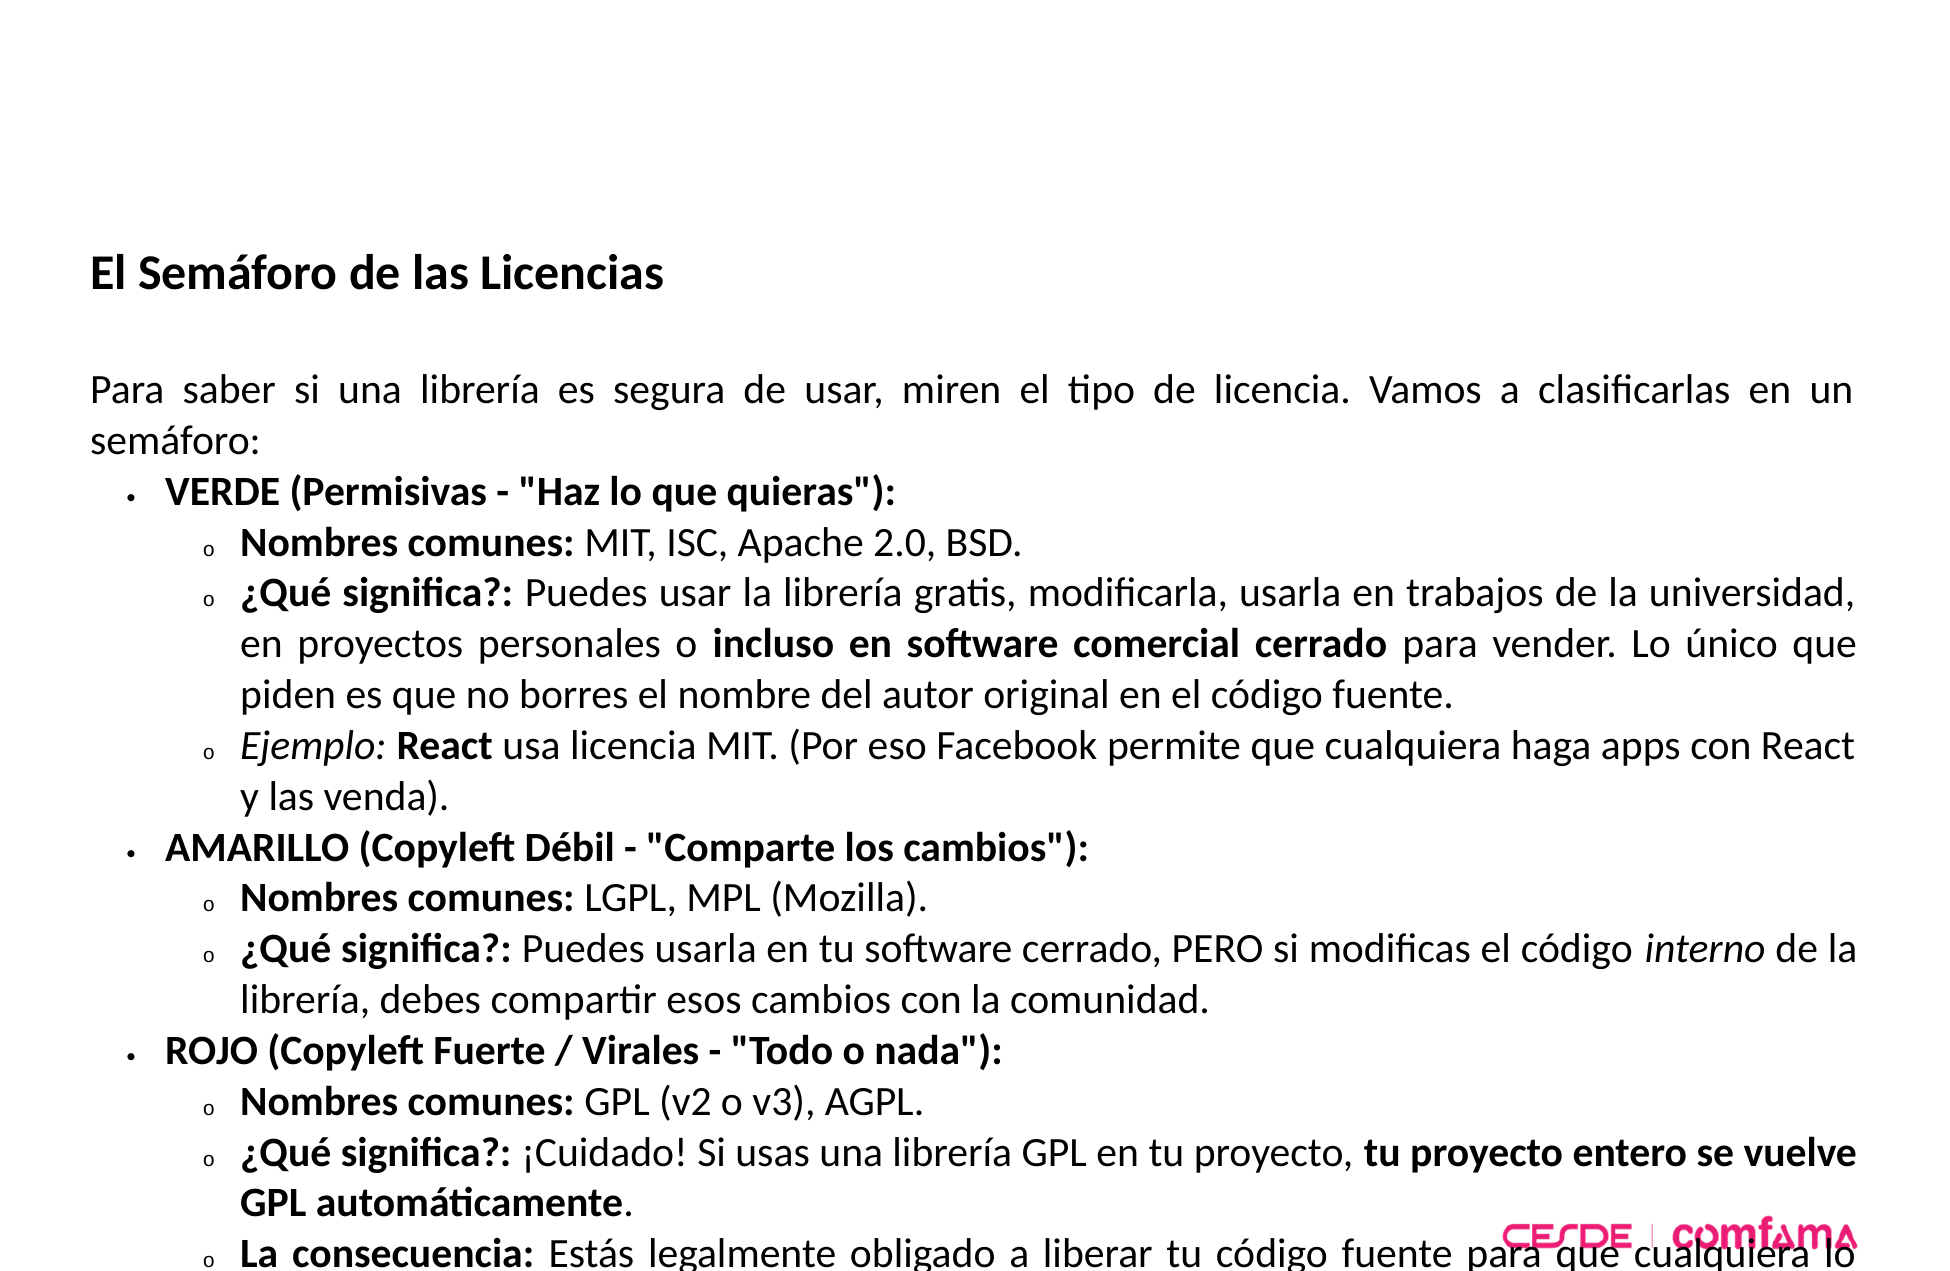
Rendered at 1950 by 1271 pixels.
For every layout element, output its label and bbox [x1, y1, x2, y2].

picture [1604, 1249, 1615, 1255]
picture [1707, 1250, 1717, 1257]
picture [1560, 1250, 1570, 1257]
picture [1838, 1250, 1850, 1257]
picture [1493, 1250, 1502, 1257]
picture [1761, 1249, 1772, 1255]
picture [1493, 1207, 1866, 1257]
